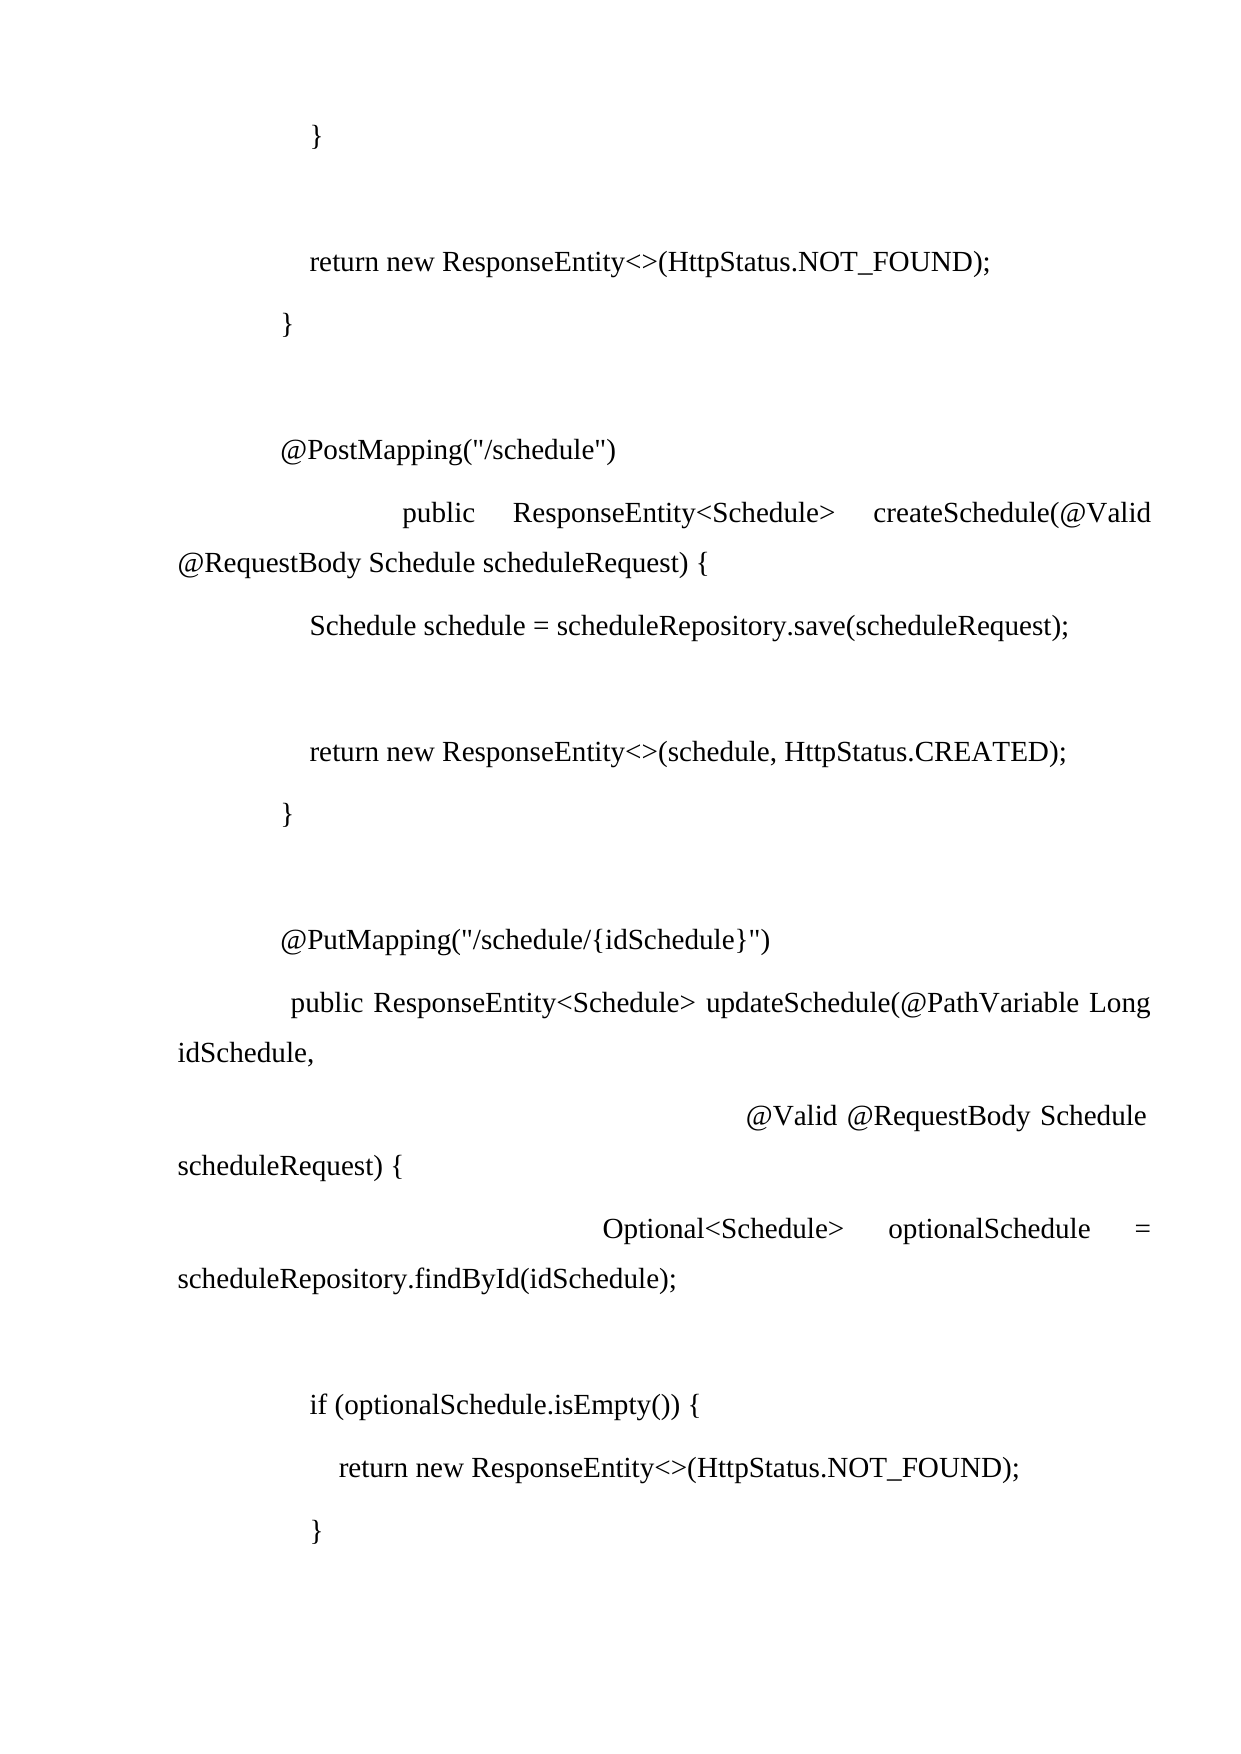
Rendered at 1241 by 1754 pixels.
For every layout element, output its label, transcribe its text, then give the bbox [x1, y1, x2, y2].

text public ResponseEntity<Schedule> updateSchedule(@PathVariable Long idSchedule, [177, 985, 1152, 1069]
text return new ResponseEntity<>(HttpStatus.NOT_FOUND); [177, 1450, 1152, 1483]
text } [177, 797, 1152, 830]
text @PostMapping("/schedule") [177, 432, 1152, 466]
text if (optionalSchedule.isEmpty()) { [177, 1387, 1152, 1421]
text @PutMapping("/schedule/{idSchedule}") [177, 922, 1152, 956]
text return new ResponseEntity<>(HttpStatus.NOT_FOUND); [177, 244, 1152, 277]
text return new ResponseEntity<>(schedule, HttpStatus.CREATED); [177, 734, 1152, 767]
text } [177, 1513, 1152, 1546]
text } [177, 307, 1152, 340]
text Optional<Schedule> optionalSchedule = scheduleRepository.findById(idSchedule); [177, 1211, 1152, 1295]
text } [177, 118, 1152, 152]
text @Valid @RequestBody Schedule scheduleRequest) { [177, 1098, 1152, 1182]
text Schedule schedule = scheduleRepository.save(scheduleRequest); [177, 608, 1152, 642]
text public ResponseEntity<Schedule> createSchedule(@Valid @RequestBody Schedule scheduleRequest) { [177, 495, 1152, 579]
